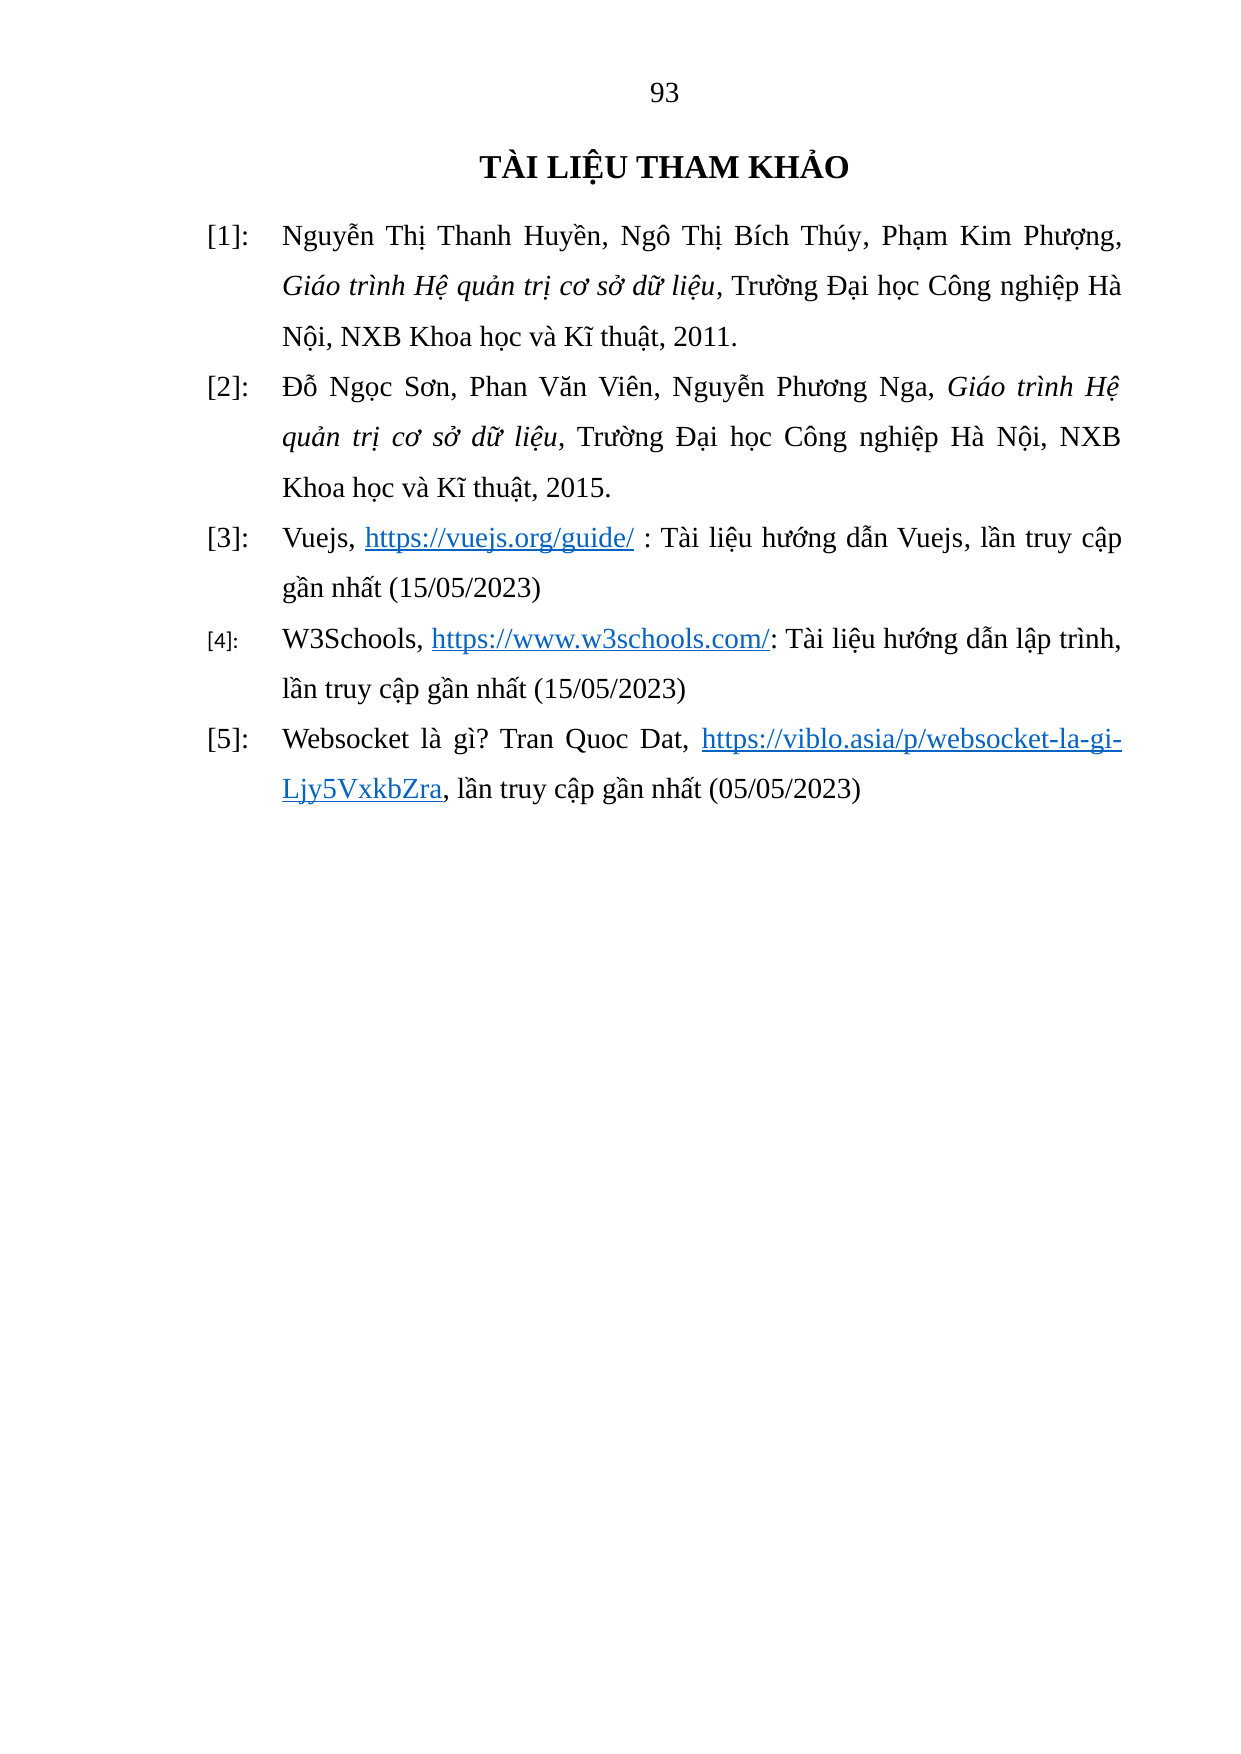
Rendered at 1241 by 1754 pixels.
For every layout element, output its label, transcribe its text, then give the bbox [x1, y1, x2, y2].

list Nguyễn Thị Thanh Huyền, Ngô Thị Bích Thúy, Phạm Kim Phượng, Giáo trình Hệ quản trị cơ sở dữ liệu, Trường Đại học Công nghiệp Hà Nội, NXB Khoa học và Kĩ thuật, 2011. [207, 218, 1122, 352]
list W3Schools, https://www.w3schools.com/: Tài liệu hướng dẫn lập trình, lần truy cập gần nhất (15/05/2023) [207, 621, 1122, 704]
list Websocket là gì? Tran Quoc Dat, https://viblo.asia/p/websocket-la-gi-Ljy5VxkbZra, lần truy cập gần nhất (05/05/2023) [207, 721, 1122, 805]
subtitle TÀI LIỆU THAM KHẢO [207, 148, 1122, 186]
list Đỗ Ngọc Sơn, Phan Văn Viên, Nguyễn Phương Nga, Giáo trình Hệ quản trị cơ sở dữ liệu, Trường Đại học Công nghiệp Hà Nội, NXB Khoa học và Kĩ thuật, 2015. [207, 369, 1122, 503]
list Vuejs, https://vuejs.org/guide/ : Tài liệu hướng dẫn Vuejs, lần truy cập gần nhất (15/05/2023) [207, 520, 1122, 604]
